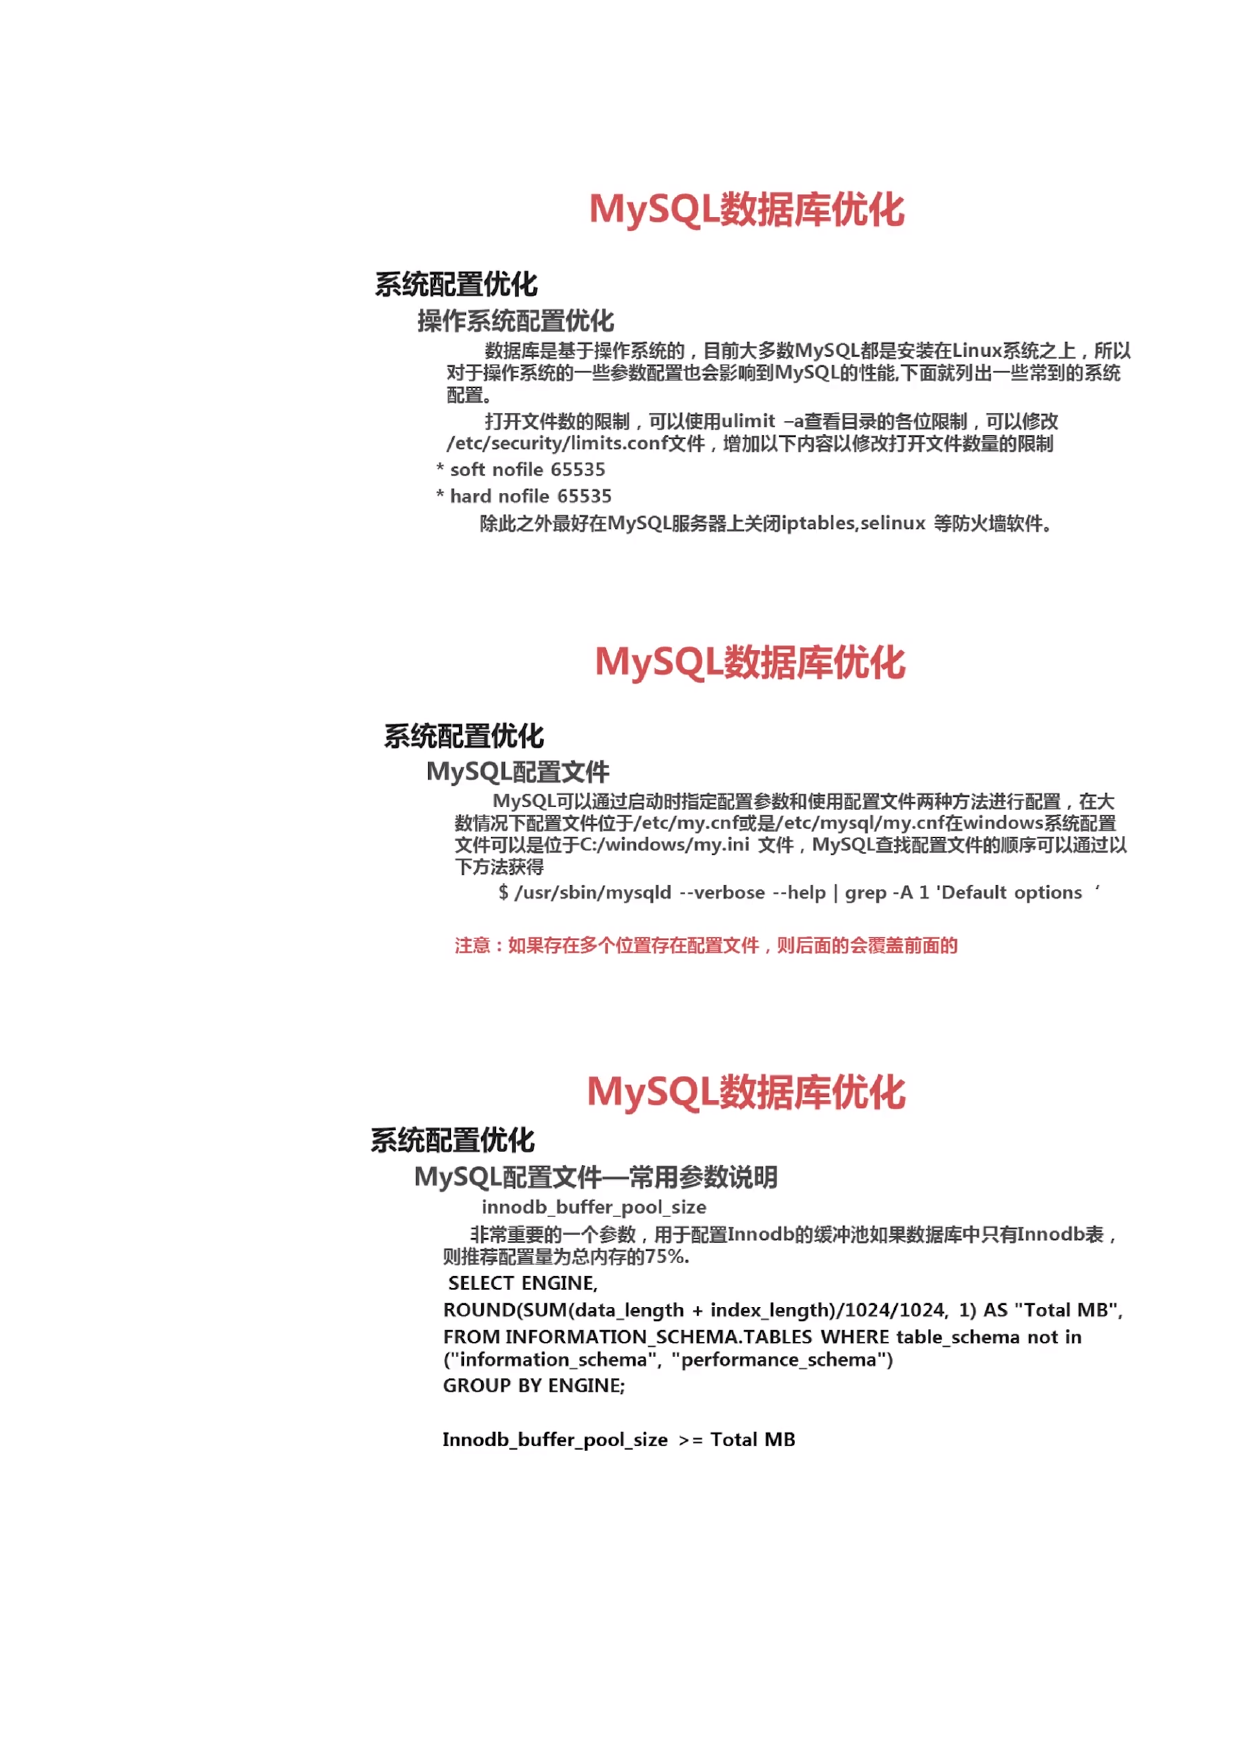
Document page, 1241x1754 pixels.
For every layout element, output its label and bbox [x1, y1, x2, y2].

picture [318, 162, 1183, 597]
picture [318, 617, 1183, 1054]
picture [318, 1072, 1184, 1491]
